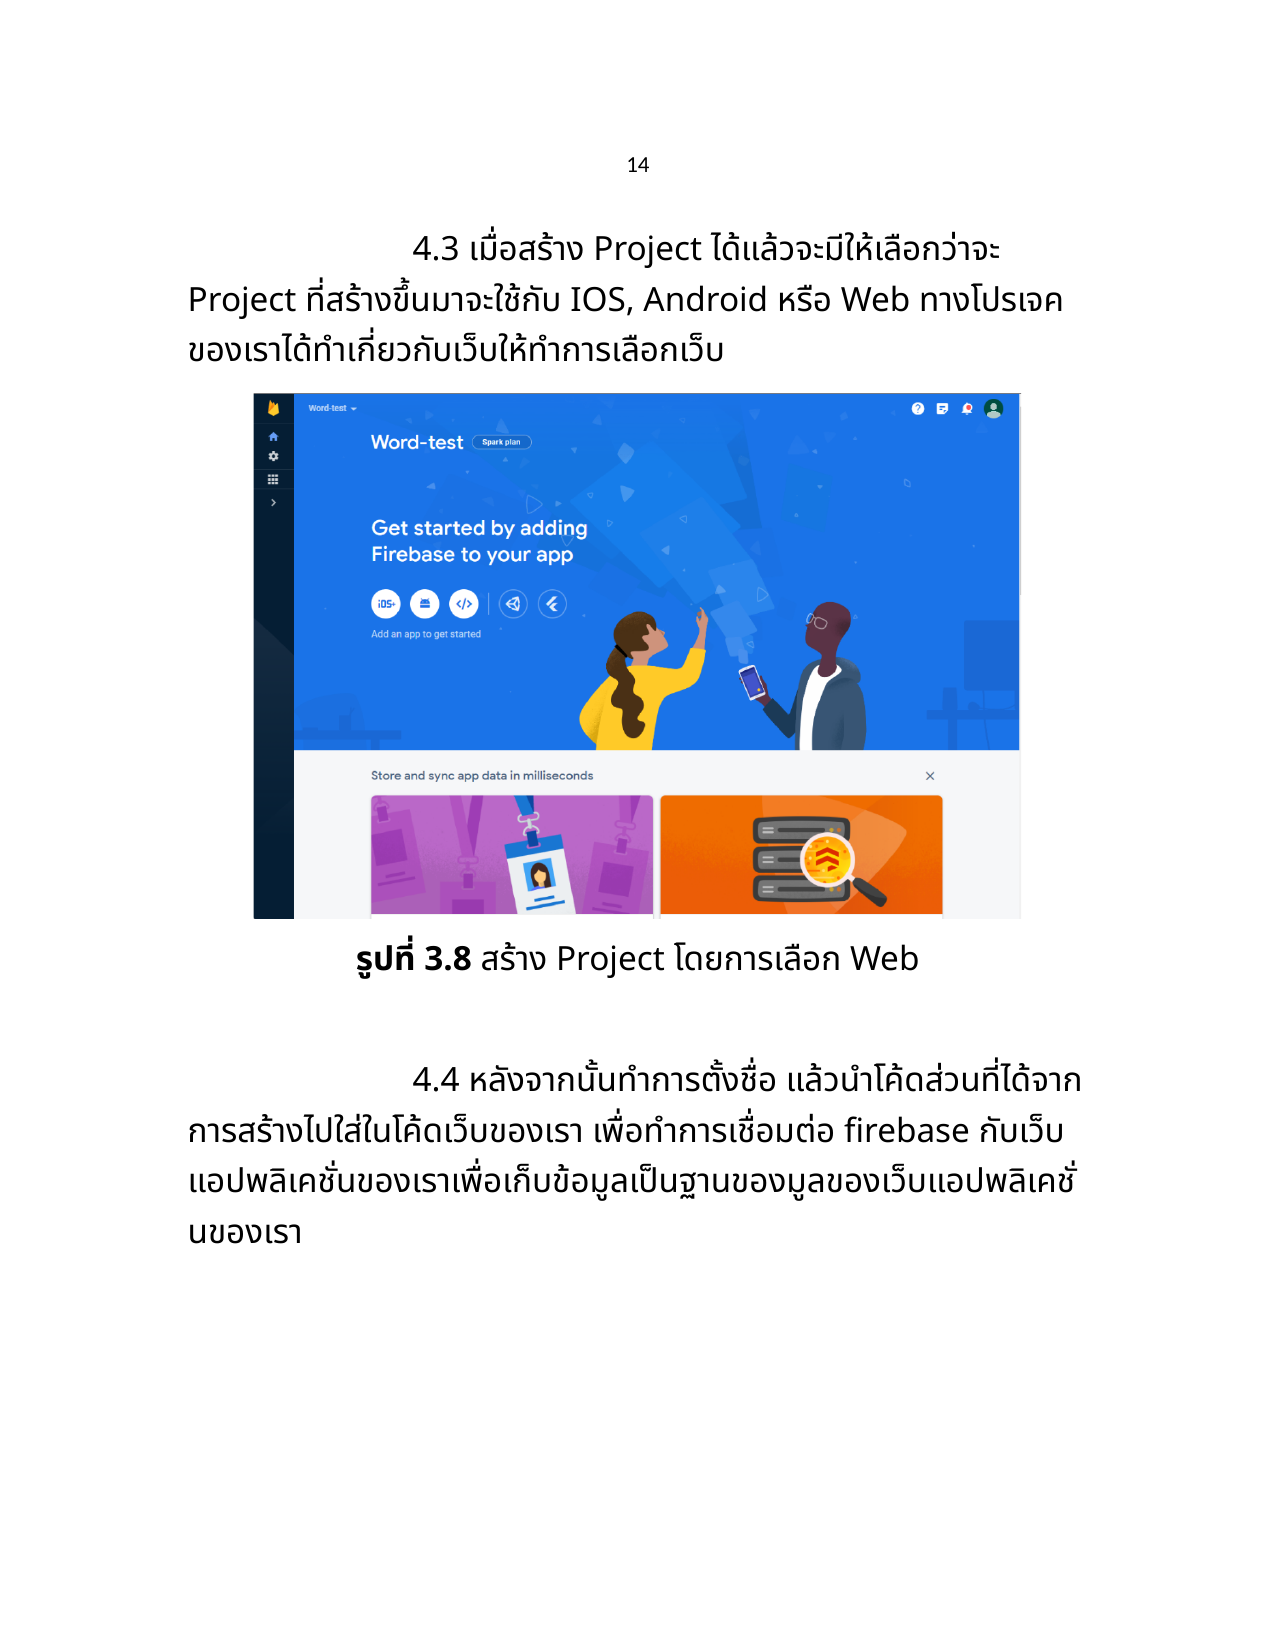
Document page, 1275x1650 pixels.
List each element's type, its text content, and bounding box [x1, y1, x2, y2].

picture [253, 393, 1022, 919]
text รูปที่ 3.8 สร้าง Project โดยการเลือก Web [187, 935, 1087, 986]
text 4.3 เมื่อสร้าง Project ได้แล้วจะมีให้เลือกว่าจะ Project ที่สร้างขึ้นมาจะใช้กับ IOS, Android หรือ Web ทางโปรเจคของเราได้ทำเกี่ยวกับเว็บให้ทำการเลือกเว็บ [187, 225, 1087, 377]
text 4.4 หลังจากนั้นทำการตั้งชื่อ แล้วนำโค้ดส่วนที่ได้จากการสร้างไปใส่ในโค้ดเว็บของเรา เพื่อทำการเชื่อมต่อ firebase กับเว็บแอปพลิเคชั่นของเราเพื่อเก็บข้อมูลเป็นฐานของมูลของเว็บแอปพลิเคชั่นของเรา [187, 1056, 1087, 1258]
